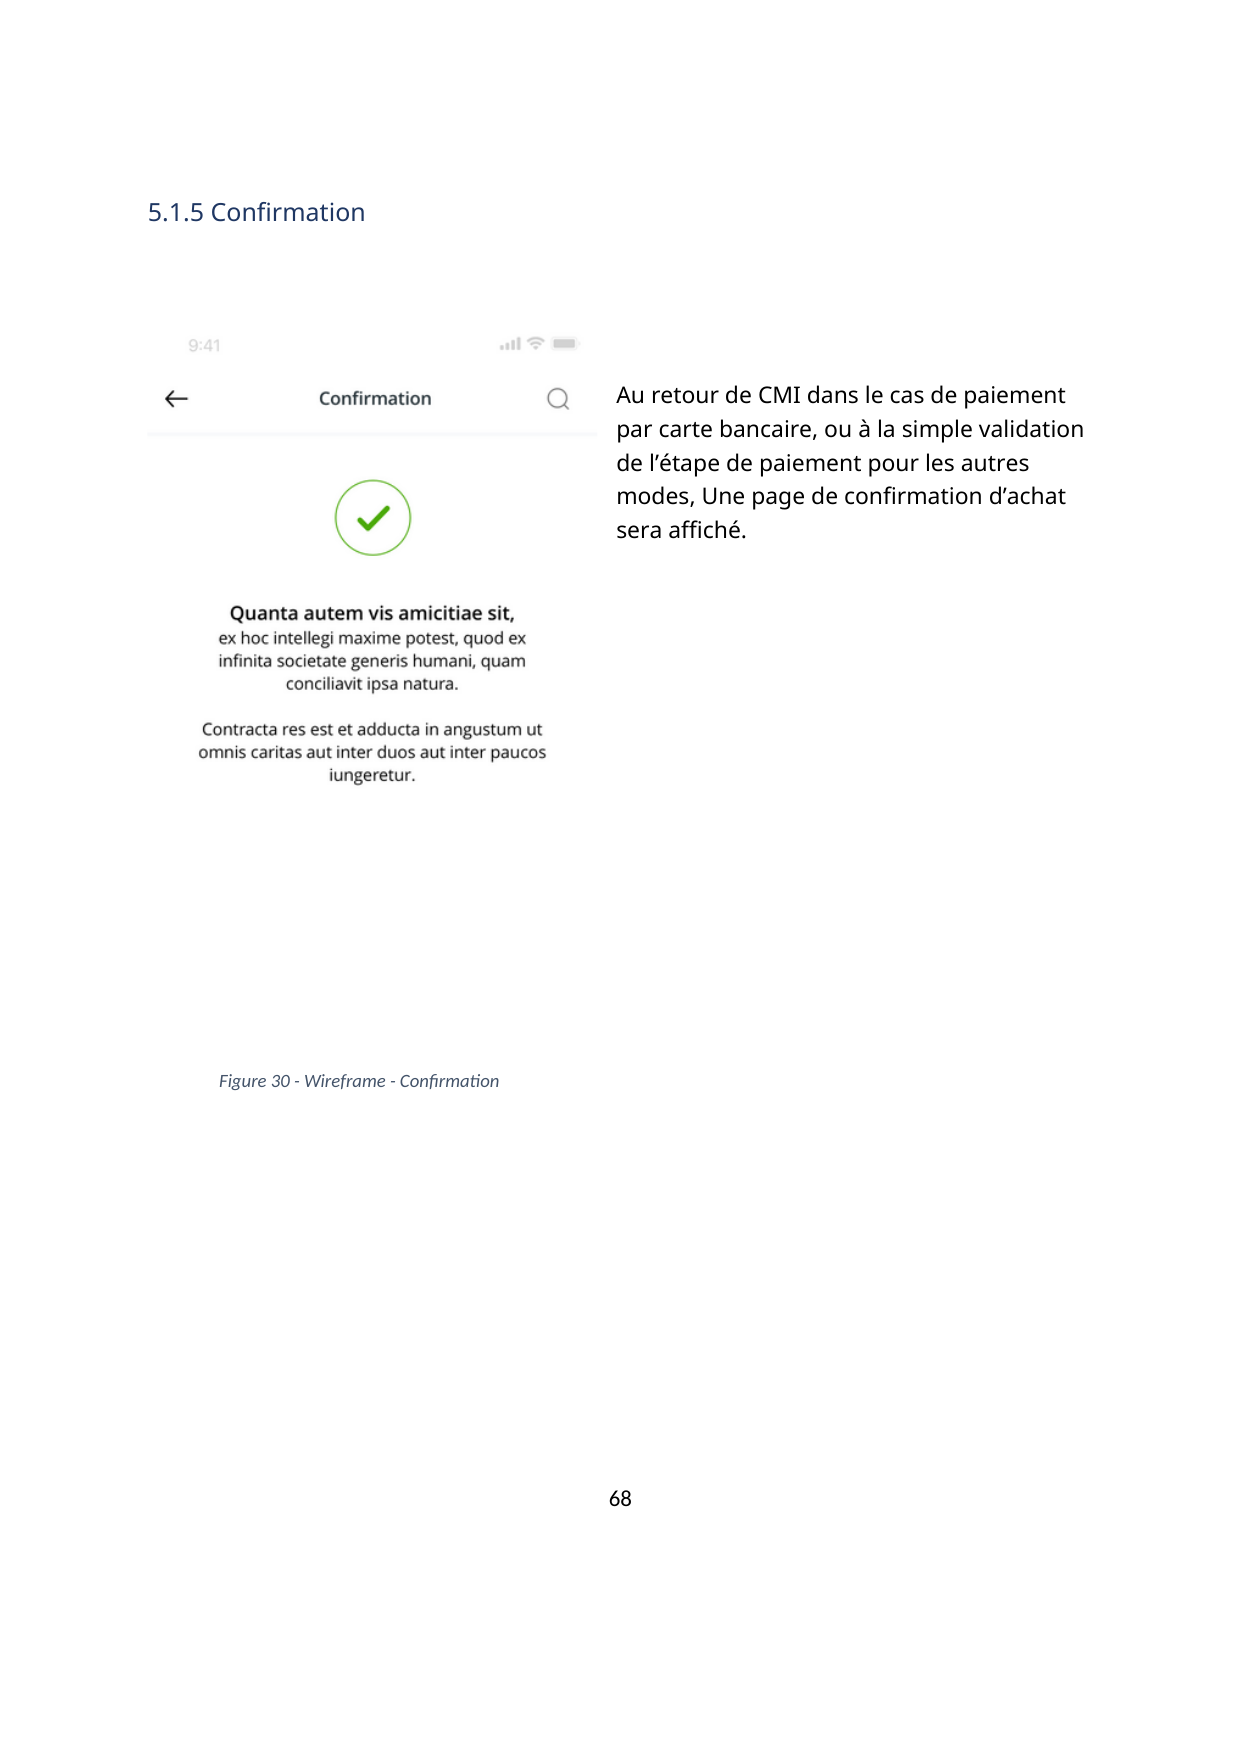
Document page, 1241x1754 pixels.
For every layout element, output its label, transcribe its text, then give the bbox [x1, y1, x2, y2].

picture [147, 316, 598, 1116]
text Au retour de CMI dans le cas de paiement par carte bancaire, ou à la simple validation de l’étape de paiement pour les autres modes, Une page de confirmation d’achat sera affiché. [598, 379, 1093, 545]
subtitle 5.1.5 Confirmation [148, 194, 1093, 228]
